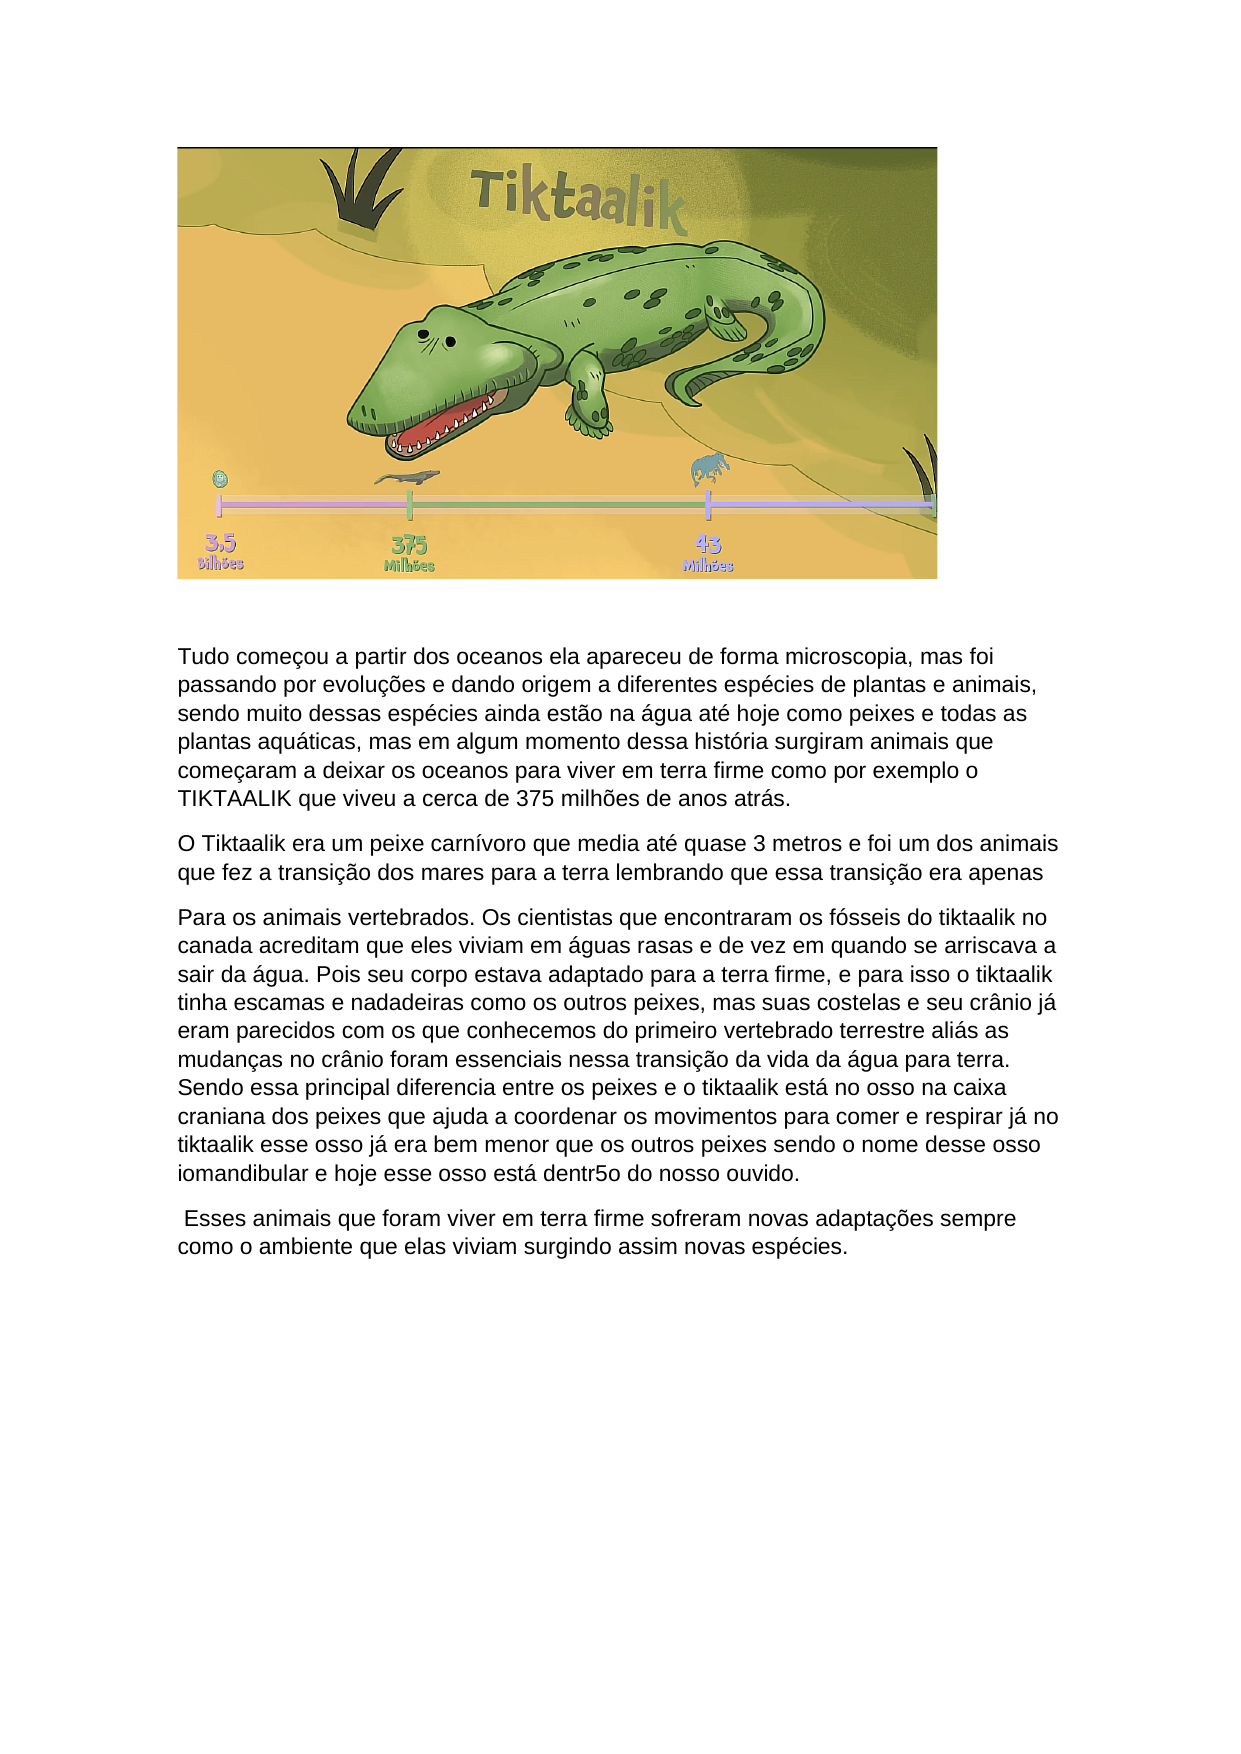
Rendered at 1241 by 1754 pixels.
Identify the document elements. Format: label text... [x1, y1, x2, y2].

text O Tiktaalik era um peixe carnívoro que media até quase 3 metros e foi um dos animais que fez a transição dos mares para a terra lembrando que essa transição era apenas [177, 830, 1063, 885]
text Para os animais vertebrados. Os cientistas que encontraram os fósseis do tiktaalik no canada acreditam que eles viviam em águas rasas e de vez em quando se arriscava a sair da água. Pois seu corpo estava adaptado para a terra firme, e para isso o tiktaalik tinha escamas e nadadeiras como os outros peixes, mas suas costelas e seu crânio já eram parecidos com os que conhecemos do primeiro vertebrado terrestre aliás as mudanças no crânio foram essenciais nessa transição da vida da água para terra. Sendo essa principal diferencia entre os peixes e o tiktaalik está no osso na caixa craniana dos peixes que ajuda a coordenar os movimentos para comer e respirar já no tiktaalik esse osso já era bem menor que os outros peixes sendo o nome desse osso iomandibular e hoje esse osso está dentr5o do nosso ouvido. [177, 904, 1063, 1186]
text Tudo começou a partir dos oceanos ela apareceu de forma microscopia, mas foi passando por evoluções e dando origem a diferentes espécies de plantas e animais, sendo muito dessas espécies ainda estão na água até hoje como peixes e todas as plantas aquáticas, mas em algum momento dessa história surgiram animais que começaram a deixar os oceanos para viver em terra firme como por exemplo o TIKTAALIK que viveu a cerca de 375 milhões de anos atrás. [177, 643, 1063, 811]
picture [177, 147, 938, 579]
text Esses animais que foram viver em terra firme sofreram novas adaptações sempre como o ambiente que elas viviam surgindo assim novas espécies. [177, 1205, 1063, 1259]
